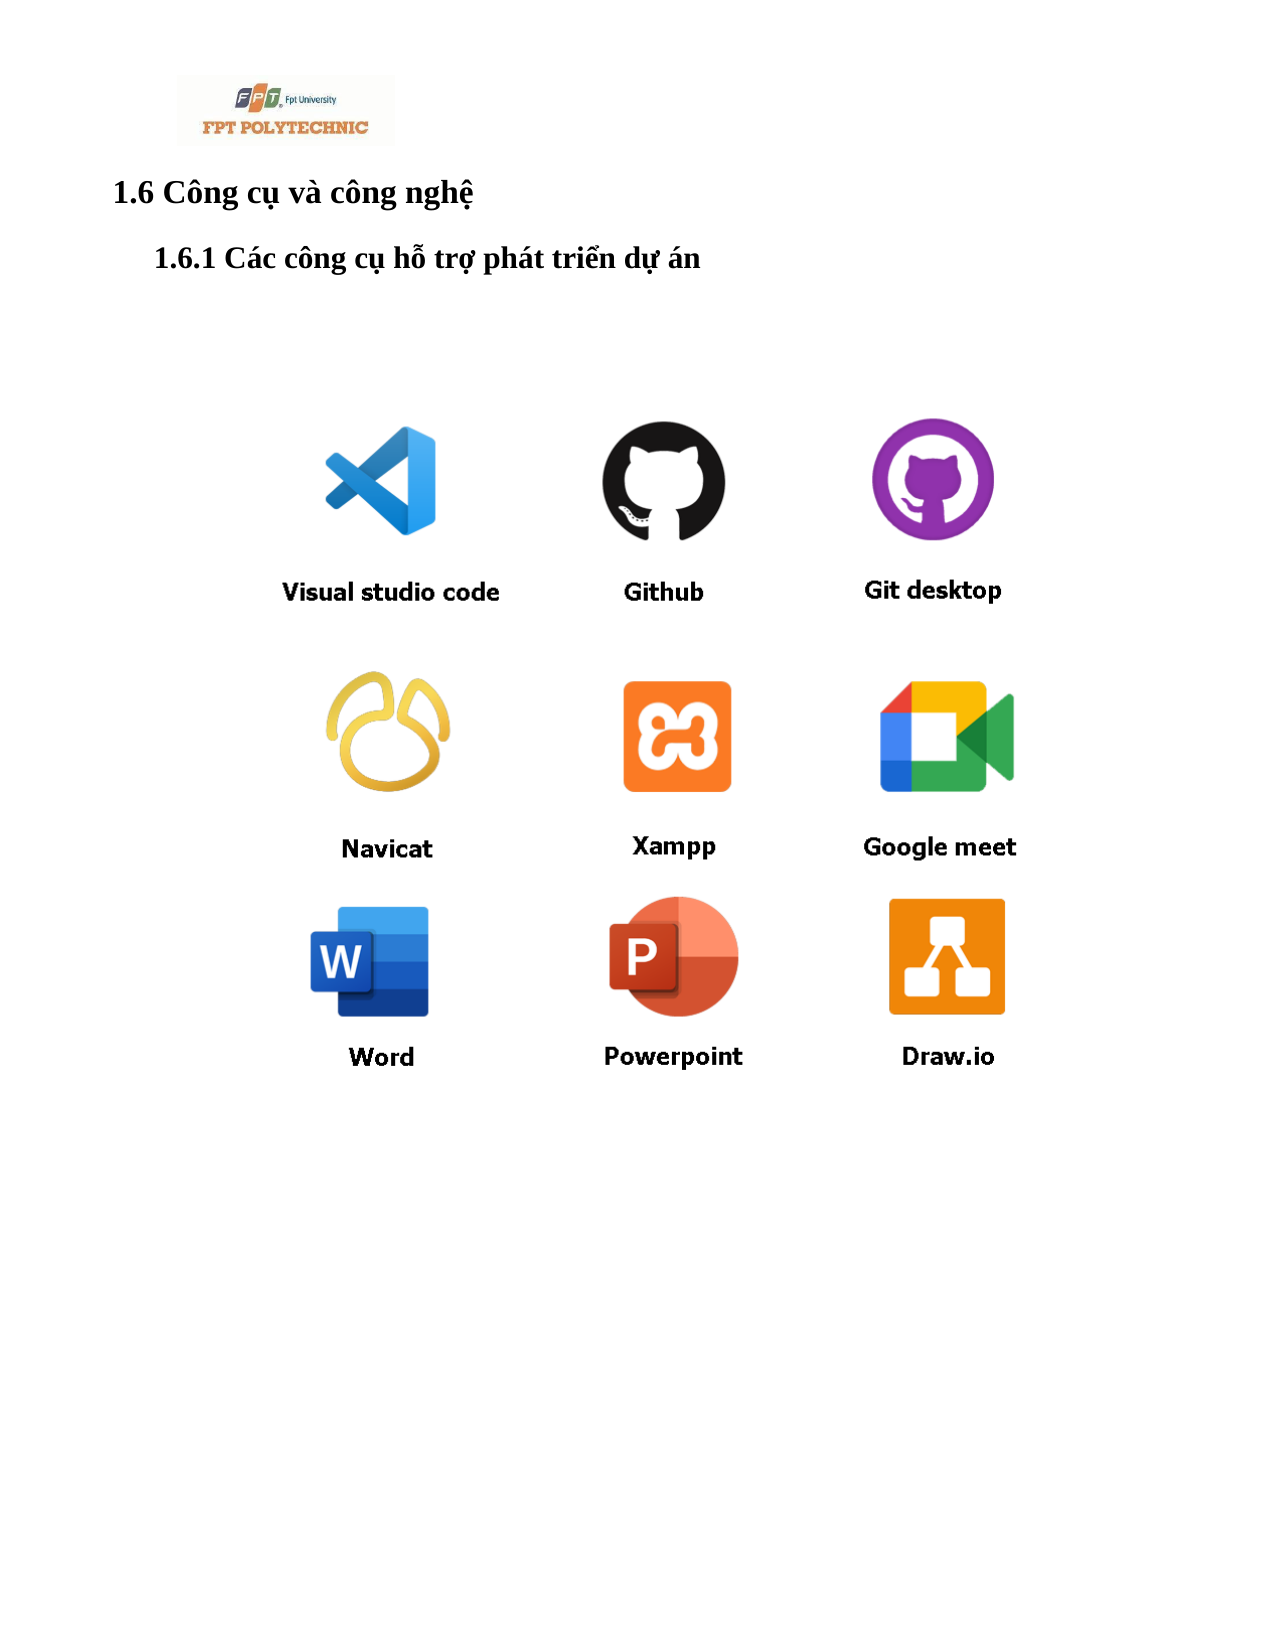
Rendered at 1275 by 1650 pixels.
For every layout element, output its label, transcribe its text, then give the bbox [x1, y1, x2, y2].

picture [176, 75, 395, 146]
picture [216, 347, 1095, 1082]
subtitle 1.6.1 Các công cụ hỗ trợ phát triển dự án [154, 239, 1198, 275]
subtitle 1.6 Công cụ và công nghệ [112, 173, 1198, 211]
